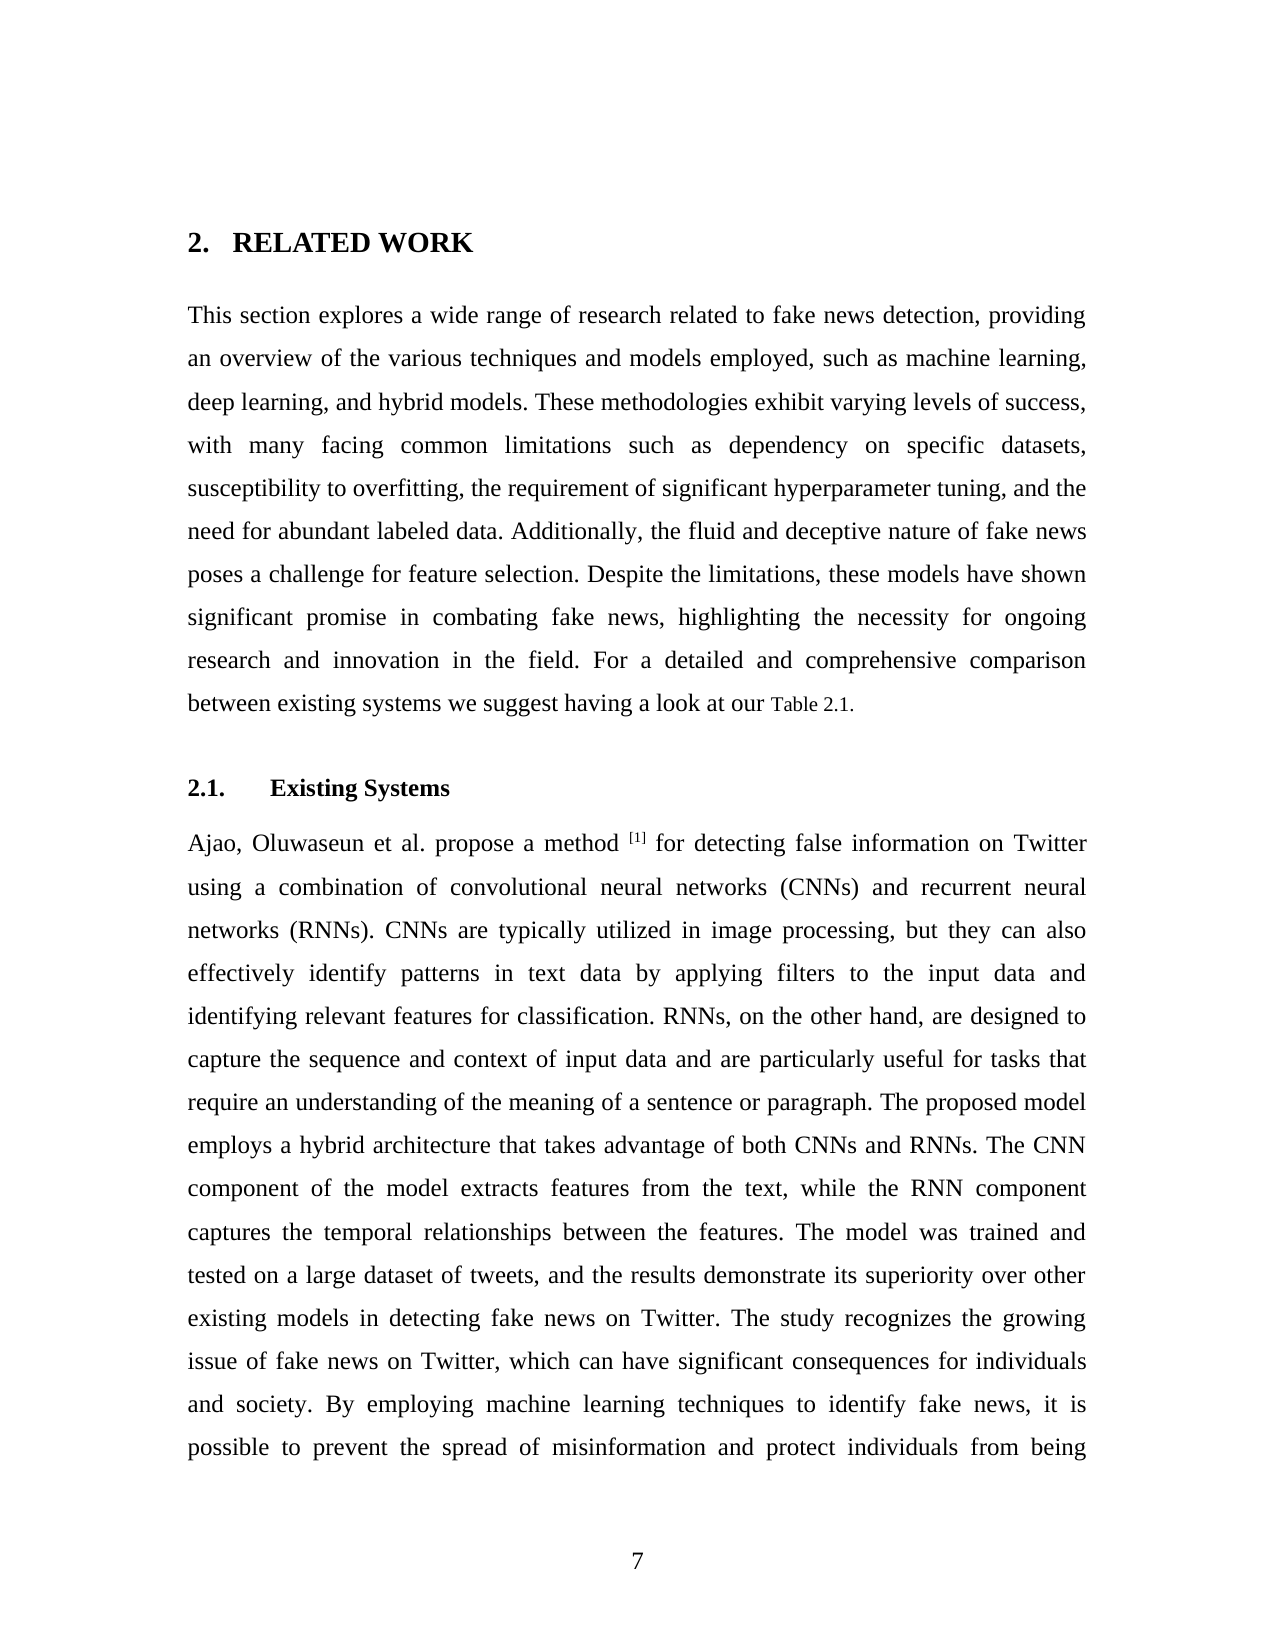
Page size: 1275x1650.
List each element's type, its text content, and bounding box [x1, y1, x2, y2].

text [187, 828, 1087, 1461]
subtitle RELATED WORK [187, 225, 1087, 258]
subtitle Existing Systems [187, 773, 1087, 802]
text This section explores a wide range of research related to fake news detection, providing an overview of the various techniques and models employed, such as machine learning, deep learning, and hybrid models. These methodologies exhibit varying levels of success, with many facing common limitations such as dependency on specific datasets, susceptibility to overfitting, the requirement of significant hyperparameter tuning, and the need for abundant labeled data. Additionally, the fluid and deceptive nature of fake news poses a challenge for feature selection. Despite the limitations, these models have shown significant promise in combating fake news, highlighting the necessity for ongoing research and innovation in the field. For a detailed and comprehensive comparison between existing systems we suggest having a look at our Table 2.1. [187, 300, 1087, 717]
